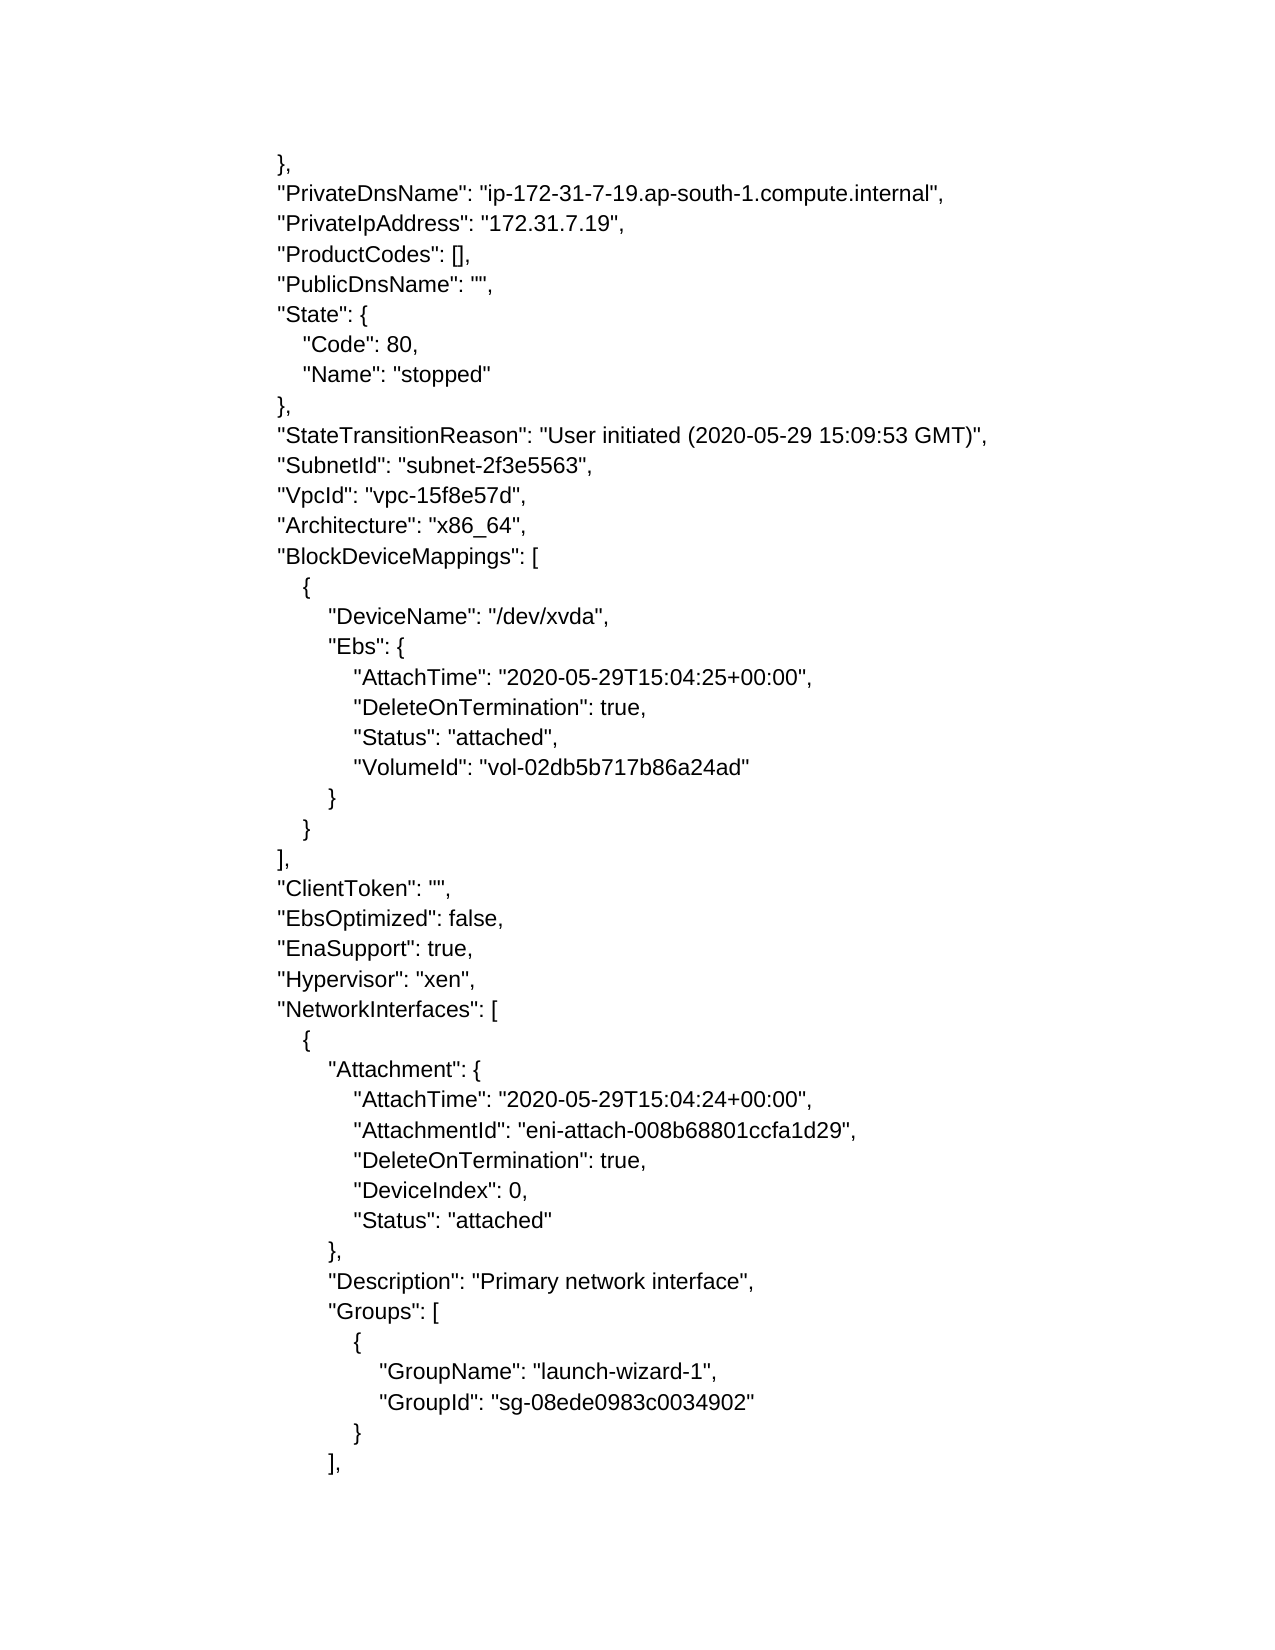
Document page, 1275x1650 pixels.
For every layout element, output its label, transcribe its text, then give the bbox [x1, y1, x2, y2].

text "DeleteOnTermination": true, [150, 1147, 1125, 1173]
text }, [150, 150, 1125, 176]
text "State": { [150, 301, 1125, 327]
text "PublicDnsName": "", [150, 271, 1125, 297]
text }, [150, 1237, 1125, 1264]
text "NetworkInterfaces": [ [150, 996, 1125, 1022]
text { [150, 1026, 1125, 1052]
text "Code": 80, [150, 331, 1125, 358]
text } [150, 814, 1125, 841]
text "Status": "attached", [150, 724, 1125, 750]
text ], [150, 845, 1125, 871]
text "AttachmentId": "eni-attach-008b68801ccfa1d29", [150, 1117, 1125, 1143]
text "GroupId": "sg-08ede0983c0034902" [150, 1388, 1125, 1415]
text "Hypervisor": "xen", [150, 966, 1125, 992]
text "Architecture": "x86_64", [150, 512, 1125, 539]
text "Name": "stopped" [150, 361, 1125, 388]
text "StateTransitionReason": "User initiated (2020-05-29 15:09:53 GMT)", [150, 422, 1125, 448]
text "Status": "attached" [150, 1207, 1125, 1234]
text "Attachment": { [150, 1056, 1125, 1083]
text "DeviceIndex": 0, [150, 1177, 1125, 1203]
text "Ebs": { [150, 633, 1125, 660]
text "VolumeId": "vol-02db5b717b86a24ad" [150, 754, 1125, 781]
text { [150, 1328, 1125, 1354]
text "EnaSupport": true, [150, 935, 1125, 962]
text "PrivateDnsName": "ip-172-31-7-19.ap-south-1.compute.internal", [150, 180, 1125, 207]
text "PrivateIpAddress": "172.31.7.19", [150, 210, 1125, 237]
text }, [150, 392, 1125, 418]
text "ProductCodes": [], [150, 241, 1125, 267]
text "AttachTime": "2020-05-29T15:04:25+00:00", [150, 663, 1125, 690]
text "AttachTime": "2020-05-29T15:04:24+00:00", [150, 1086, 1125, 1113]
text } [150, 1419, 1125, 1445]
text "EbsOptimized": false, [150, 905, 1125, 932]
text "ClientToken": "", [150, 875, 1125, 901]
text "Groups": [ [150, 1298, 1125, 1324]
text "GroupName": "launch-wizard-1", [150, 1358, 1125, 1385]
text "DeleteOnTermination": true, [150, 694, 1125, 720]
text "BlockDeviceMappings": [ [150, 543, 1125, 569]
text "VpcId": "vpc-15f8e57d", [150, 482, 1125, 509]
text { [150, 573, 1125, 599]
text "SubnetId": "subnet-2f3e5563", [150, 452, 1125, 478]
text } [150, 784, 1125, 811]
text "Description": "Primary network interface", [150, 1268, 1125, 1294]
text ], [150, 1449, 1125, 1475]
text "DeviceName": "/dev/xvda", [150, 603, 1125, 629]
